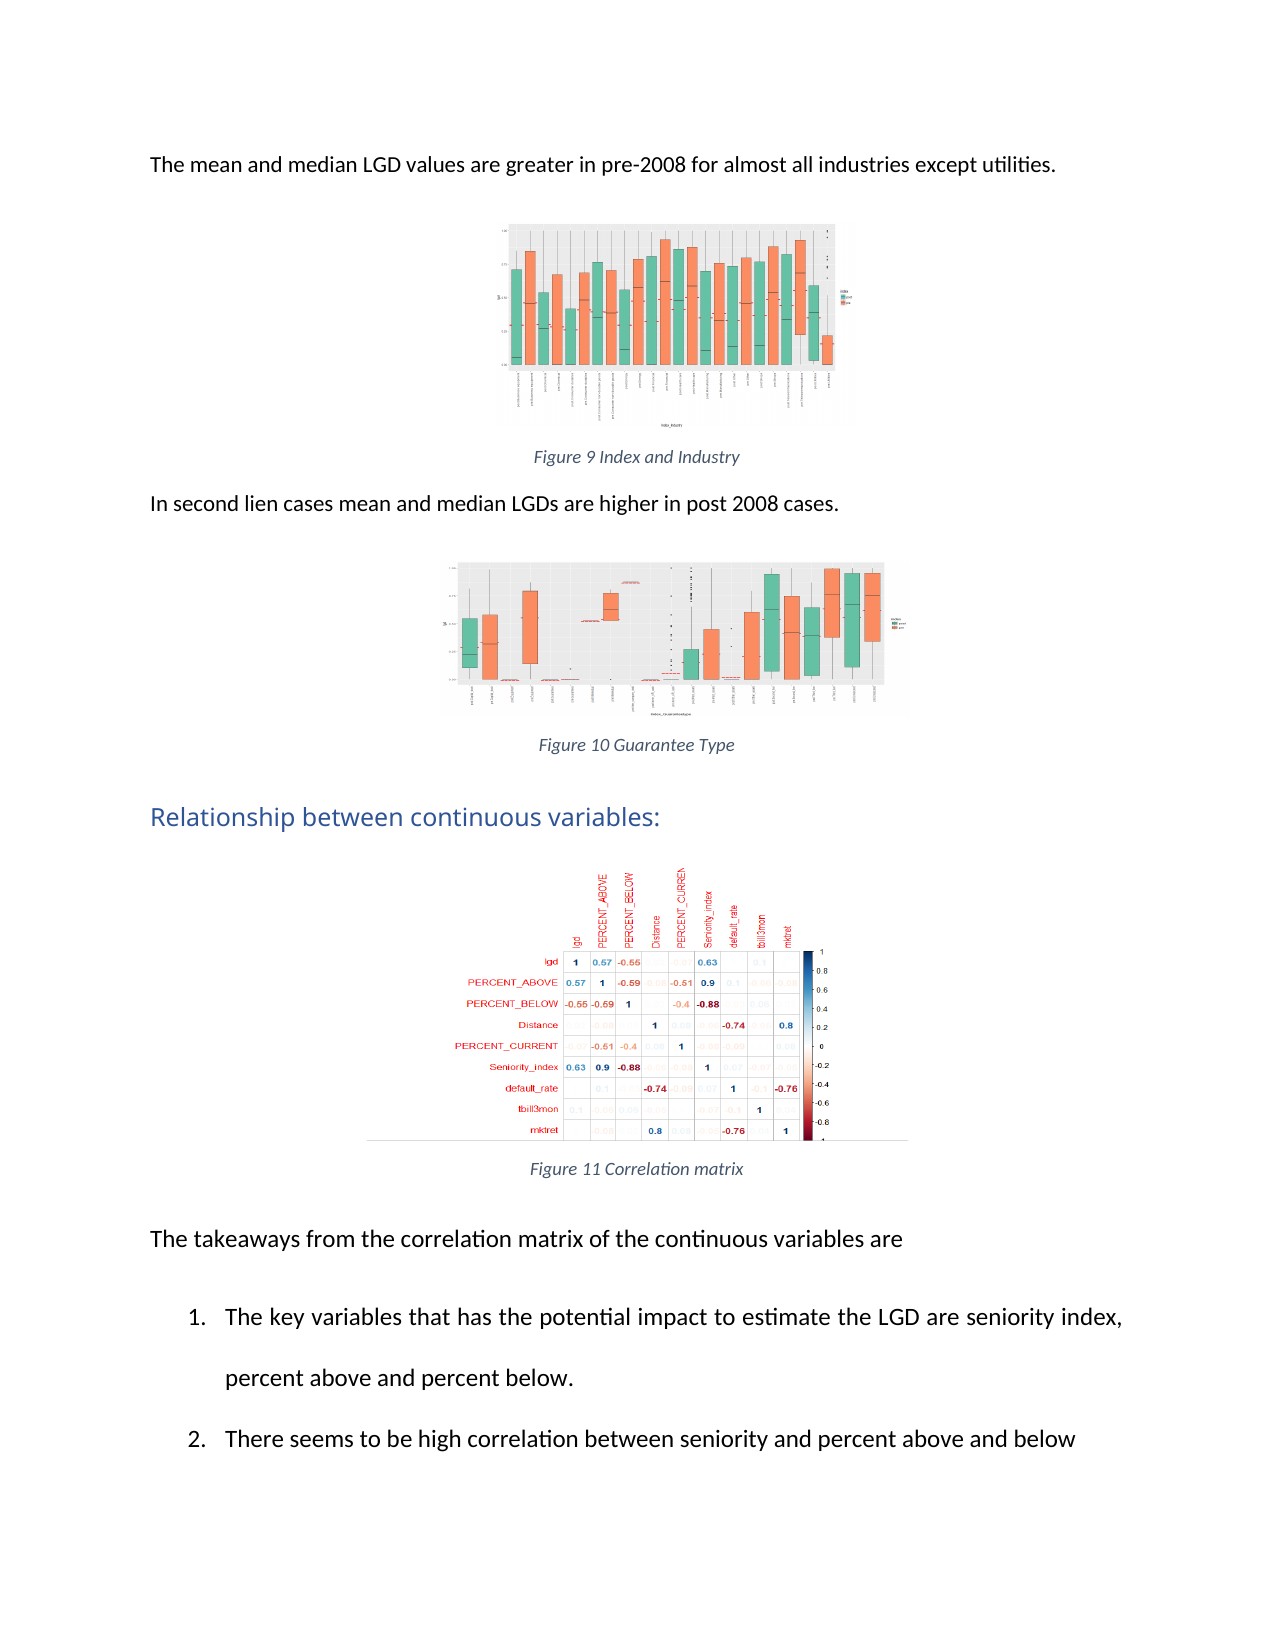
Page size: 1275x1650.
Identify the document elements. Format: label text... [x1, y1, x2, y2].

picture [495, 222, 855, 429]
text The mean and median LGD values are greater in pre-2008 for almost all industries except utilities. [150, 150, 1125, 178]
list There seems to be high correlation between seniority and percent above and below [187, 1423, 1125, 1454]
subtitle Relationship between continuous variables: [150, 800, 1125, 834]
text The takeaways from the correlation matrix of the continuous variables are [150, 1223, 1125, 1254]
picture [440, 561, 910, 717]
picture [366, 868, 909, 1141]
text Figure 10 Guarantee Type [150, 733, 1125, 756]
text In second lien cases mean and median LGDs are higher in post 2008 cases. [150, 489, 1125, 517]
list The key variables that has the potential impact to estimate the LGD are seniority index, percent above and percent below. [187, 1301, 1125, 1393]
